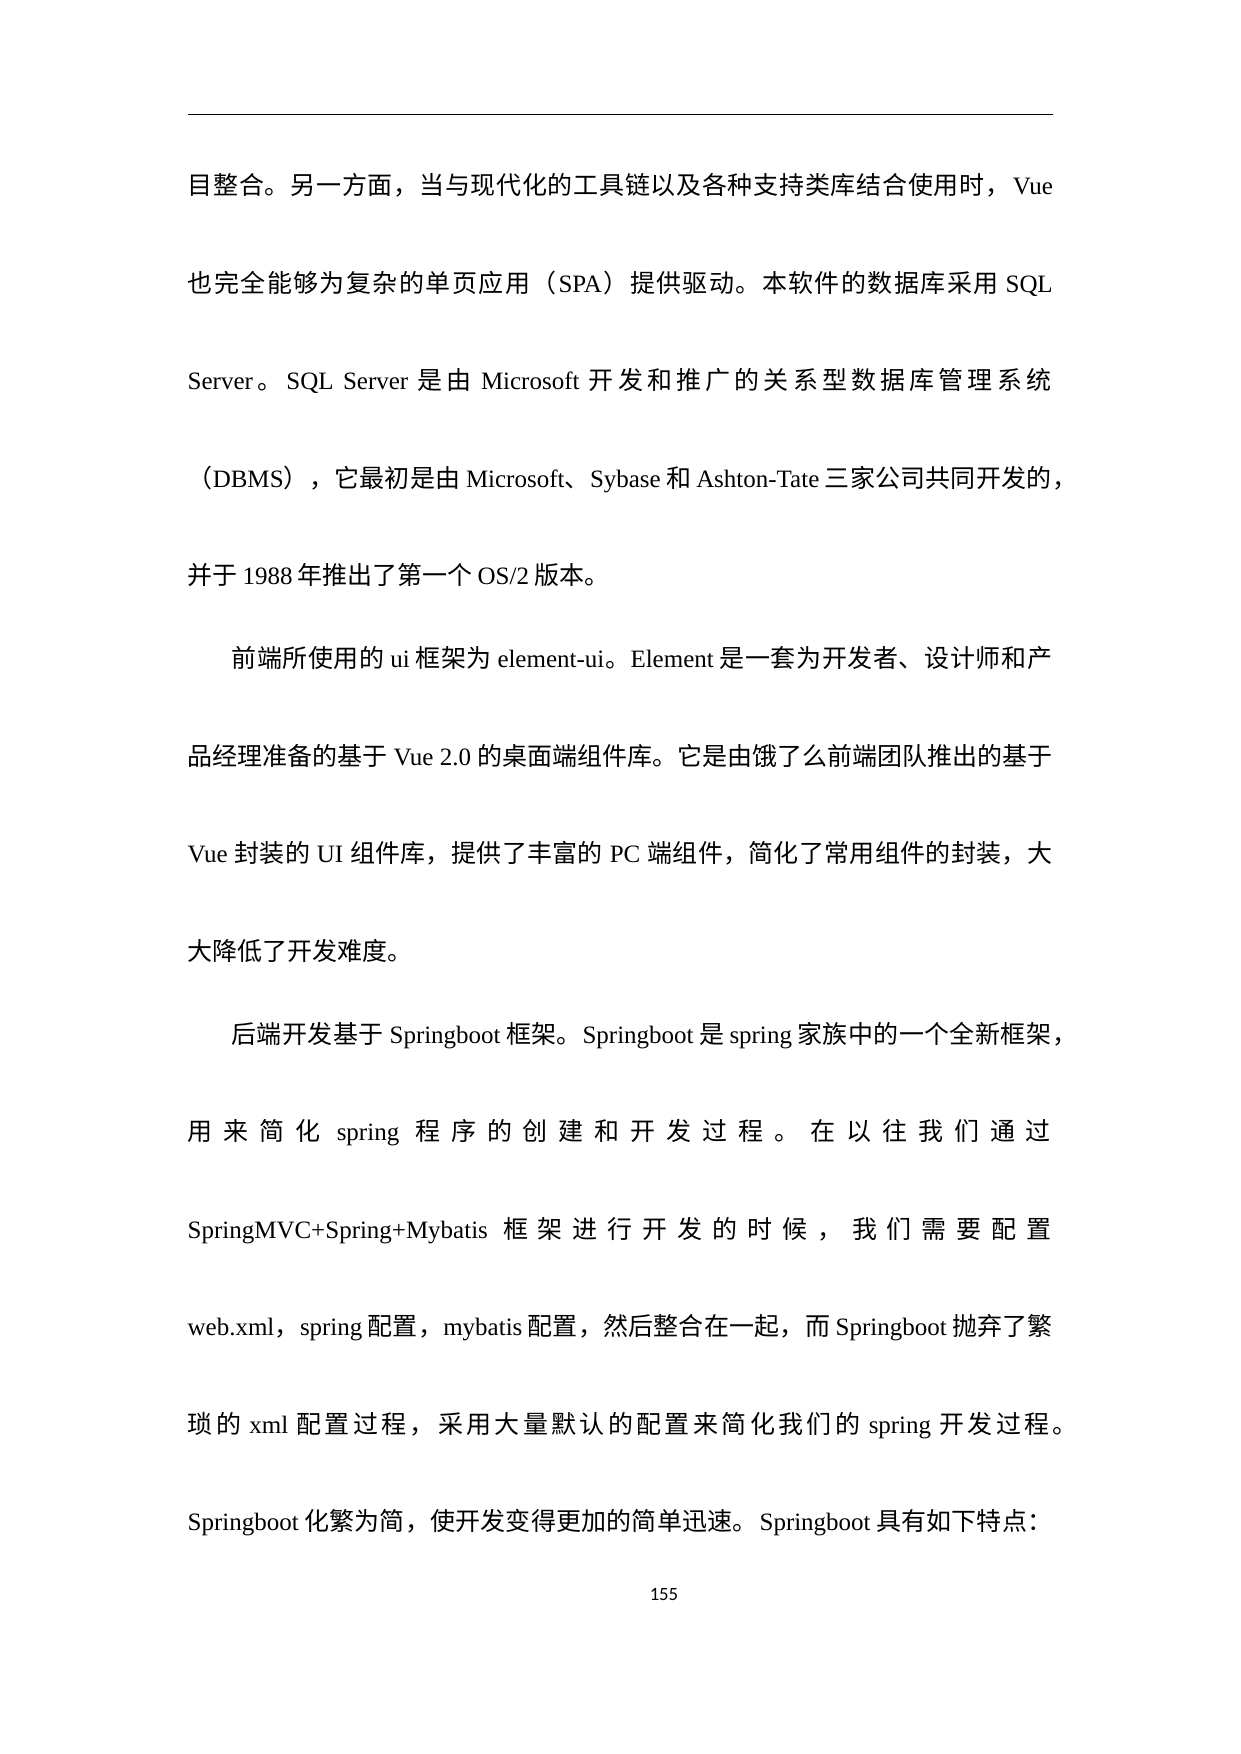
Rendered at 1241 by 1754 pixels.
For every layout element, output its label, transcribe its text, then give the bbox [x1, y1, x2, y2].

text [187, 1000, 1053, 1552]
text 前端所使用的ui框架为element-ui。Element是一套为开发者、设计师和产品经理准备的基于 Vue 2.0 的桌面端组件库。它是由饿了么前端团队推出的基于 Vue 封装的 UI 组件库，提供了丰富的 PC 端组件，简化了常用组件的封装，大大降低了开发难度。 [187, 624, 1053, 982]
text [187, 151, 1053, 606]
